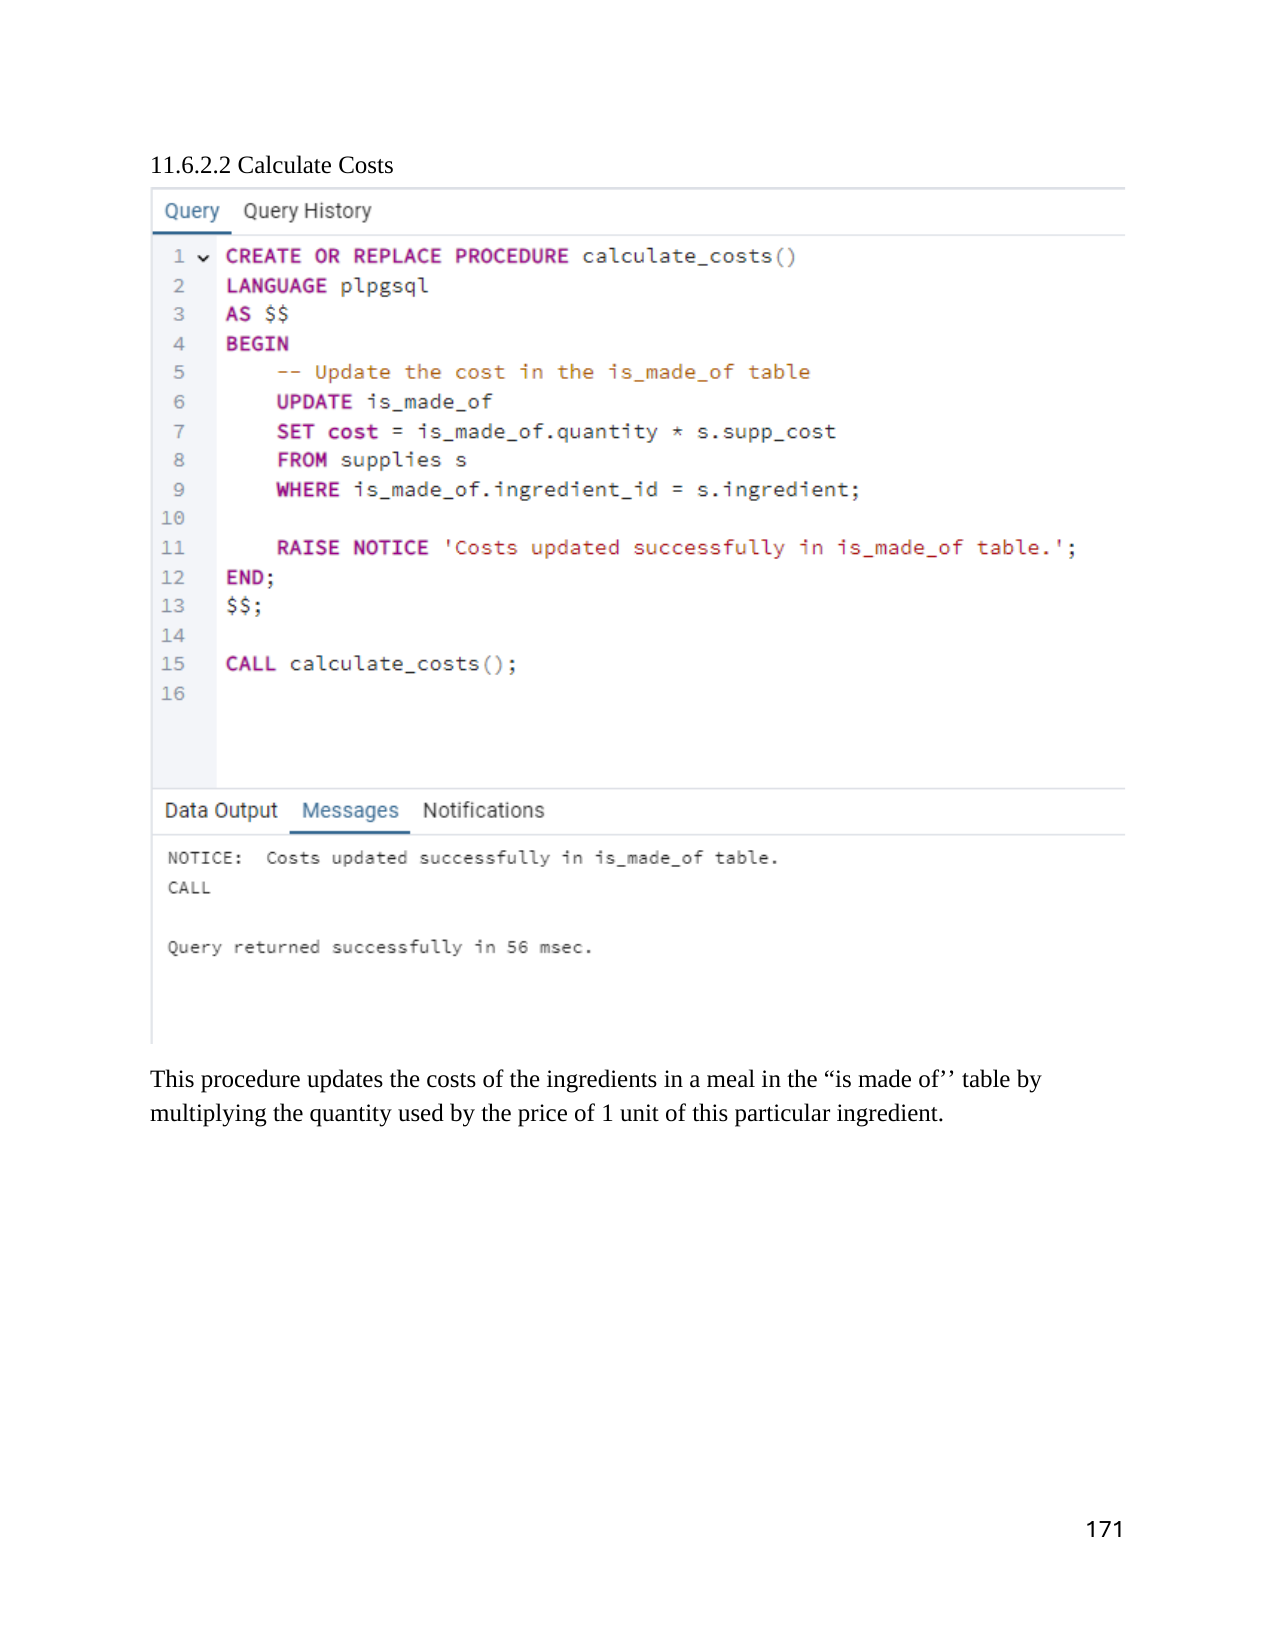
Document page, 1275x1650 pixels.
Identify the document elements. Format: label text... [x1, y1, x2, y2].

text This procedure updates the costs of the ingredients in a meal in the “is made of’’ table by multiplying the quantity used by the price of 1 unit of this particular ingredient. [150, 1064, 1125, 1126]
picture [150, 187, 1125, 1044]
subtitle 11.6.2.2 Calculate Costs [150, 150, 1125, 179]
